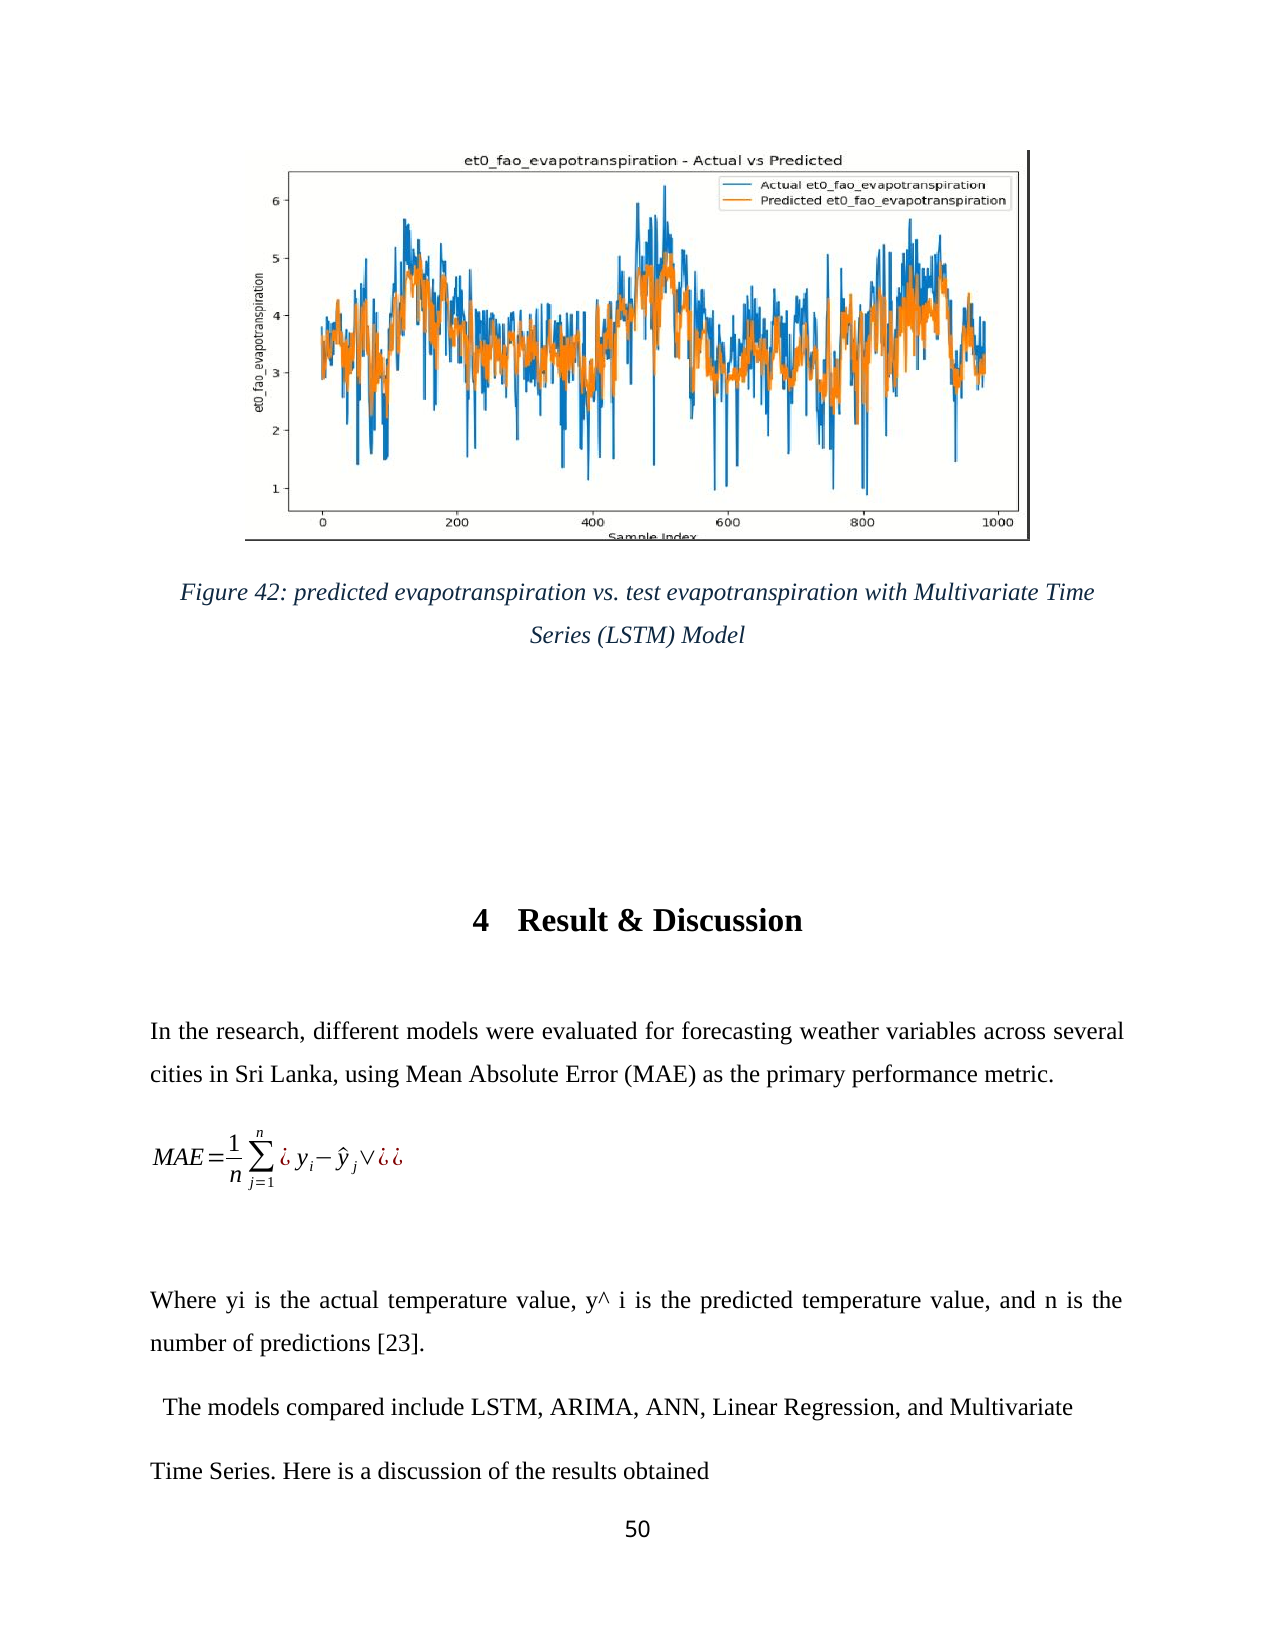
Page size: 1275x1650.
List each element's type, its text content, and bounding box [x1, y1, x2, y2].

text Where yi is the actual temperature value, y^ i is the predicted temperature value, and n is the number of predictions [23]. [150, 1285, 1125, 1357]
text Time Series. Here is a discussion of the results obtained [150, 1456, 1125, 1484]
text Figure 42: predicted evapotranspiration vs. test evapotranspiration with Multivariate Time Series (LSTM) Model [150, 577, 1125, 649]
picture [245, 150, 1030, 541]
text In the research, different models were evaluated for forecasting weather variables across several cities in Sri Lanka, using Mean Absolute Error (MAE) as the primary performance metric. [150, 1016, 1125, 1088]
subtitle Result & Discussion [150, 900, 1125, 938]
text The models compared include LSTM, ARIMA, ANN, Linear Regression, and Multivariate [150, 1392, 1125, 1421]
